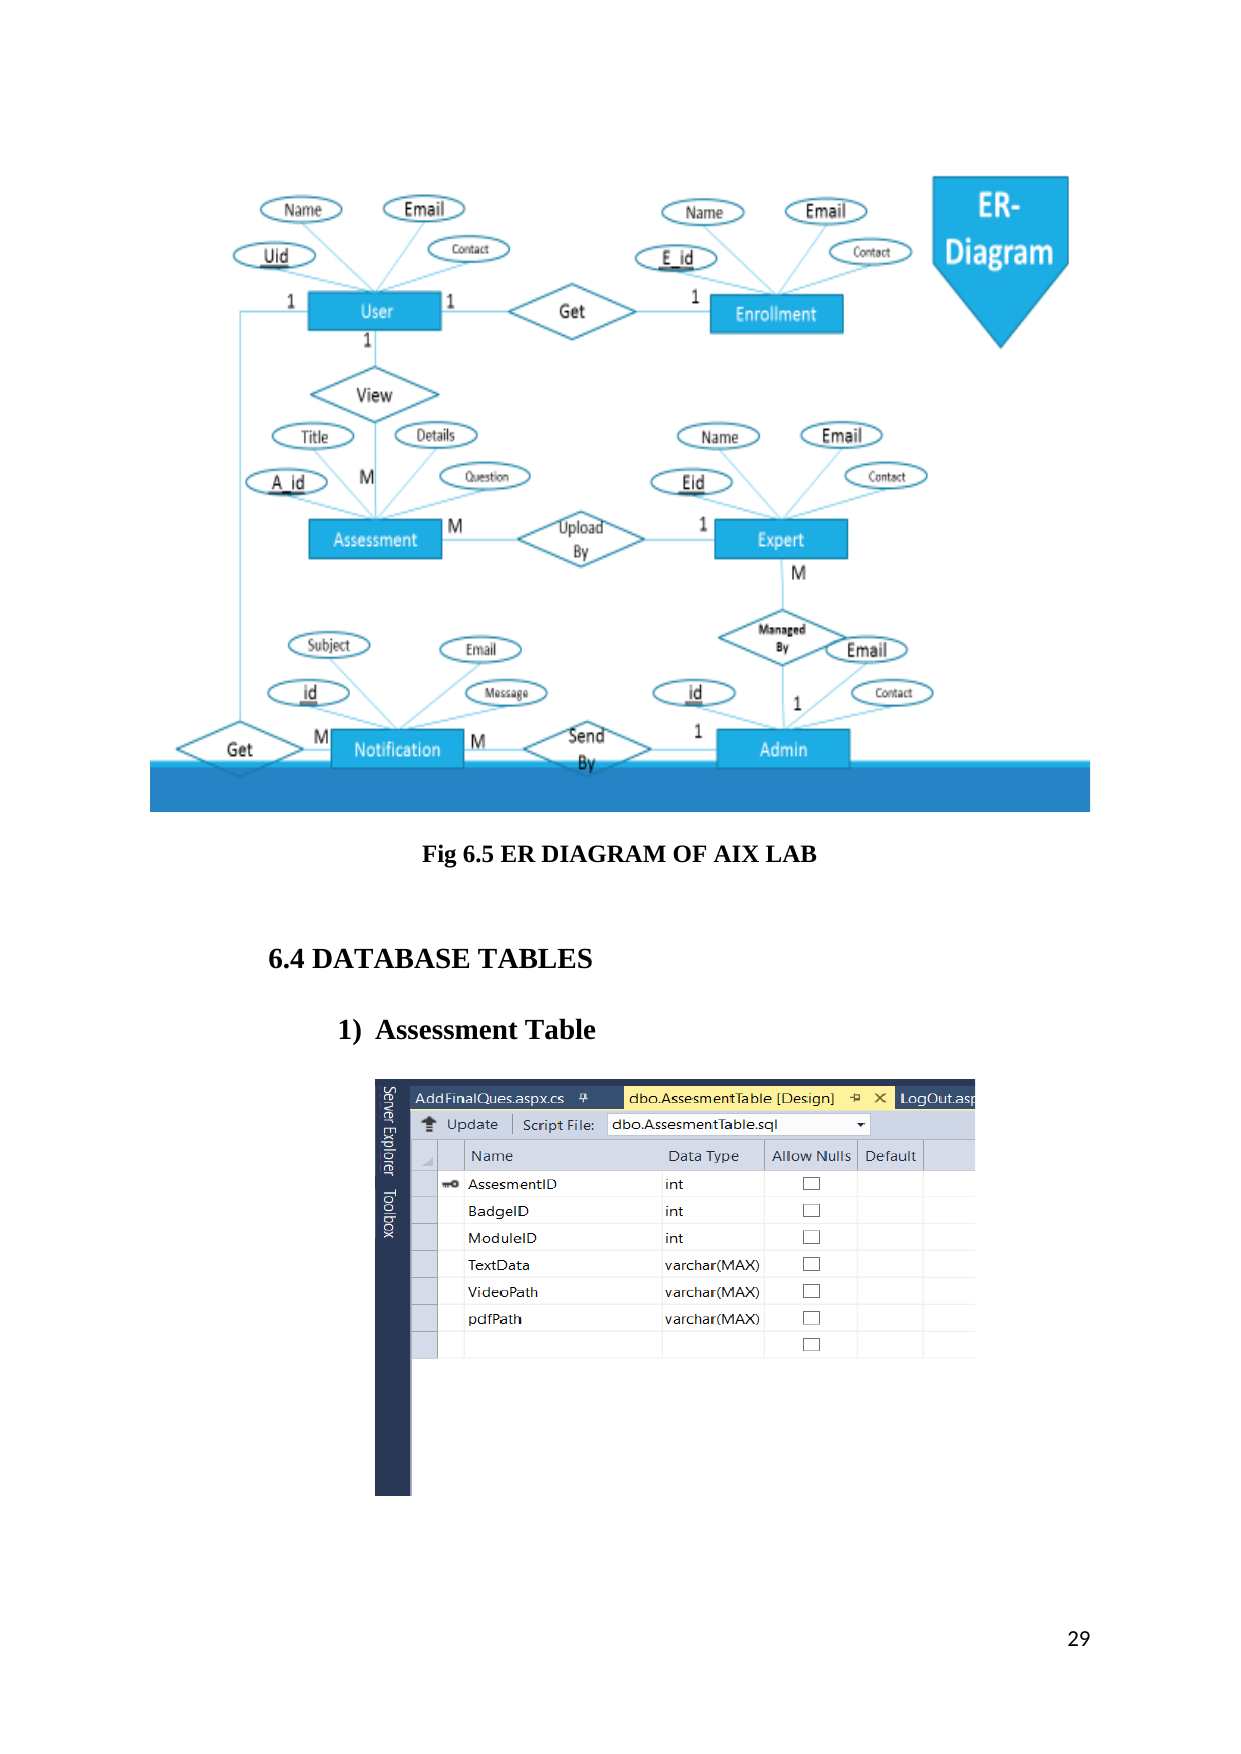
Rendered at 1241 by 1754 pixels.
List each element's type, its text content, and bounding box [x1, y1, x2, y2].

picture [150, 150, 1091, 812]
list Assessment Table [337, 1012, 1090, 1046]
text 6.4 DATABASE TABLES [193, 941, 1078, 974]
picture [375, 1079, 976, 1496]
